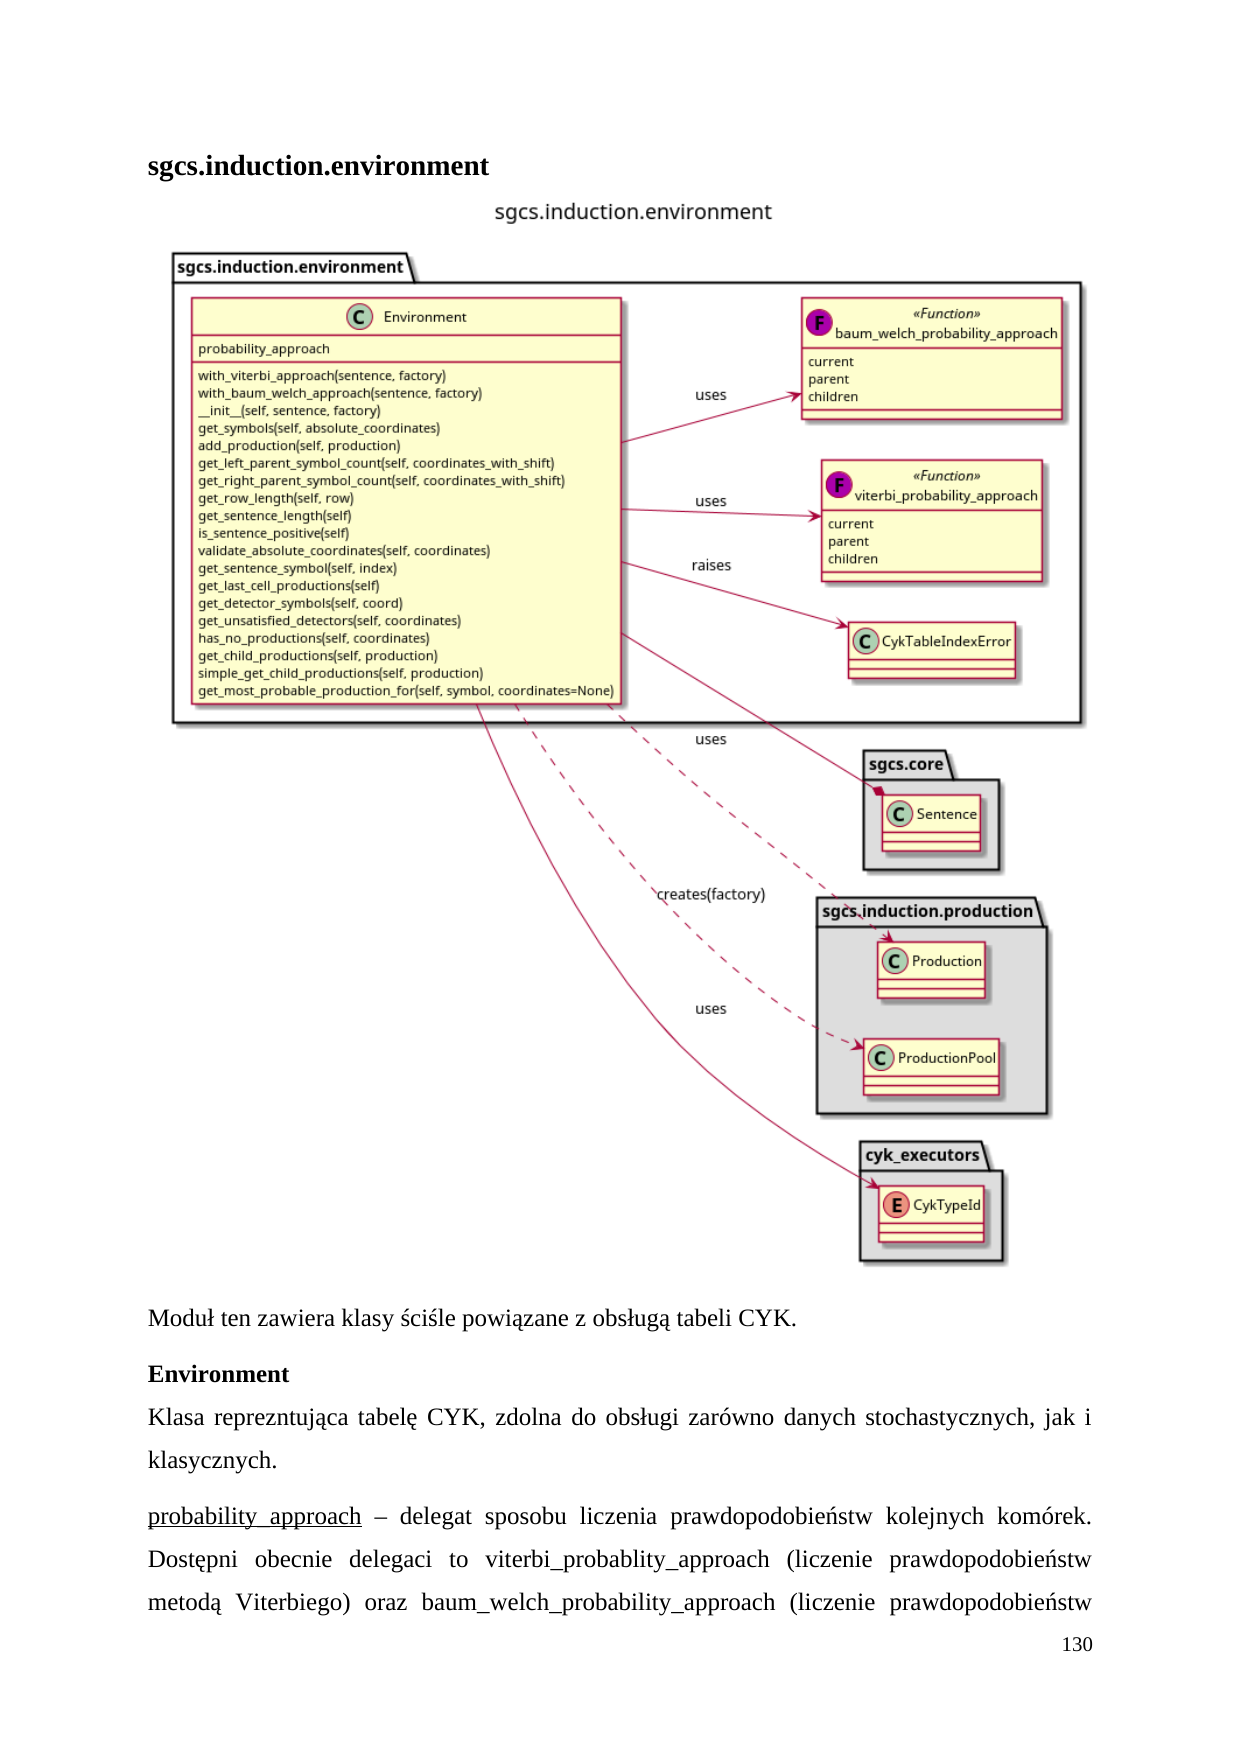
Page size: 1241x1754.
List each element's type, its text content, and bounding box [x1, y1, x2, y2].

text Klasa reprezntująca tabelę CYK, zdolna do obsługi zarówno danych stochastycznych, jak i klasycznych. [148, 1402, 1093, 1474]
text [148, 1501, 1093, 1616]
text sgcs.induction.environment [148, 148, 1093, 181]
picture [147, 197, 1093, 1273]
text Moduł ten zawiera klasy ściśle powiązane z obsługą tabeli CYK. [148, 1273, 1093, 1332]
text Environment [148, 1359, 1093, 1388]
